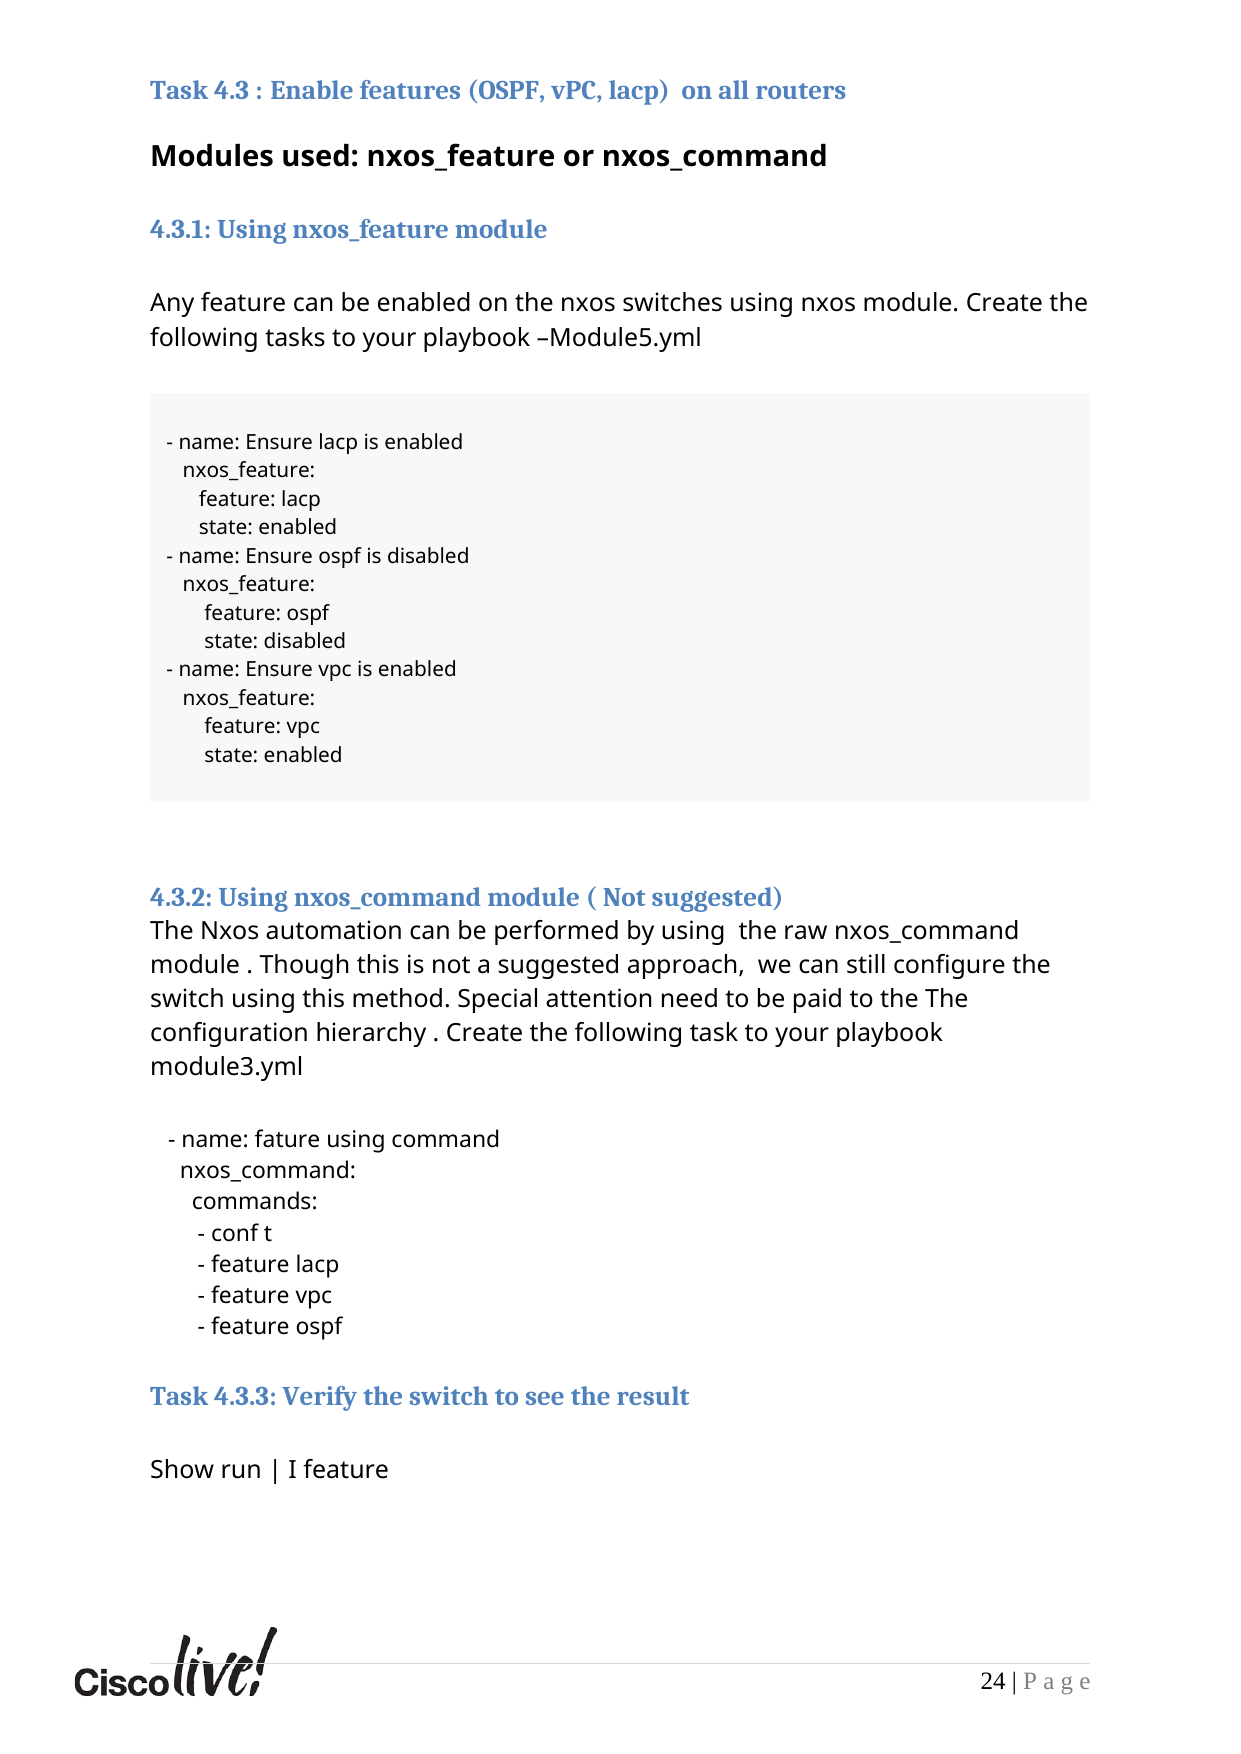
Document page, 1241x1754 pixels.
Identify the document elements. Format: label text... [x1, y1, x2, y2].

text nxos_feature: [150, 683, 1090, 711]
text feature: lacp [150, 484, 1090, 512]
text Show run | I feature [150, 1452, 1090, 1486]
text Modules used: nxos_feature or nxos_command [150, 135, 1090, 174]
text commands: [150, 1185, 1090, 1217]
text Any feature can be enabled on the nxos switches using nxos module. Create the following tasks to your playbook –Module5.yml [150, 285, 1090, 353]
text state: enabled [150, 740, 1090, 768]
text state: disabled [150, 626, 1090, 654]
text - name: fature using command [150, 1123, 1090, 1154]
text - name: Ensure vpc is enabled [150, 654, 1090, 683]
text nxos_feature: [150, 455, 1090, 484]
text - feature vpc [150, 1279, 1090, 1310]
text - name: Ensure ospf is disabled [150, 541, 1090, 569]
text - name: Ensure lacp is enabled [150, 427, 1090, 455]
text - conf t [150, 1217, 1090, 1248]
text feature: ospf [150, 598, 1090, 626]
text feature: vpc [150, 711, 1090, 740]
subtitle Task 4.3 : Enable features (OSPF, vPC, lacp) on all routers [150, 75, 1090, 106]
text nxos_command: [150, 1154, 1090, 1185]
text nxos_feature: [150, 569, 1090, 598]
text The Nxos automation can be performed by using the raw nxos_command module . Though this is not a suggested approach, we can still configure the switch using this method. Special attention need to be paid to the The configuration hierarchy . Create the following task to your playbook module3.yml [150, 913, 1090, 1083]
text - feature lacp [150, 1248, 1090, 1279]
text - feature ospf [150, 1310, 1090, 1342]
text state: enabled [150, 512, 1090, 541]
picture [74, 1627, 278, 1698]
text Task 4.3.3: Verify the switch to see the result [150, 1381, 1090, 1412]
text 4.3.1: Using nxos_feature module [150, 214, 1090, 245]
text 4.3.2: Using nxos_command module ( Not suggested) [150, 882, 1090, 913]
